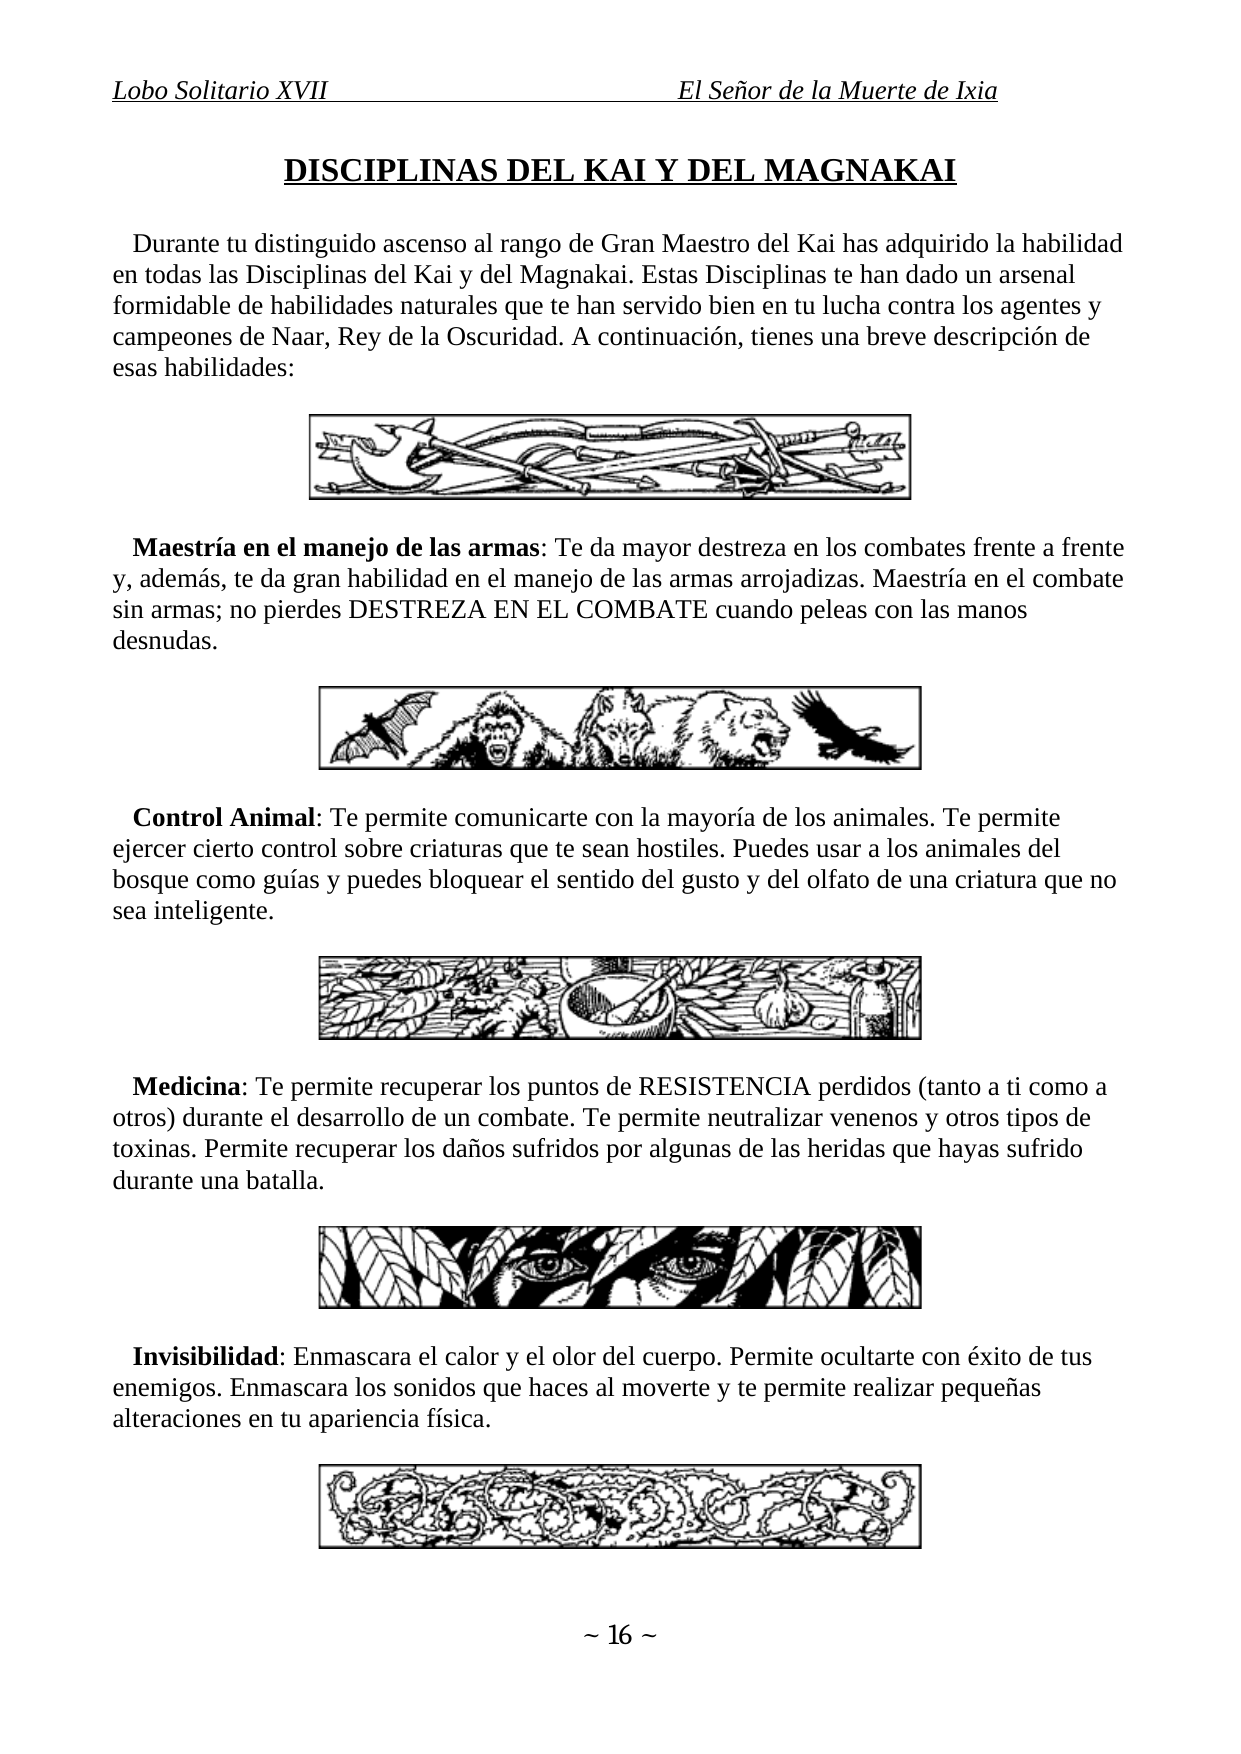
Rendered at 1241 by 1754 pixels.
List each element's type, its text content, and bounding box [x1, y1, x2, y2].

text DISCIPLINAS DEL KAI Y DEL MAGNAKAI [112, 150, 1128, 188]
picture [318, 1226, 922, 1309]
text enemigos. Enmascara los sonidos que haces al moverte y te permite realizar pequeñas alteraciones en tu apariencia física. [112, 1371, 1128, 1433]
text Maestría en el manejo de las armas: Te da mayor destreza en los combates frente a frente y, además, te da gran habilidad en el manejo de las armas arrojadizas. Maestría en el combate sin armas; no pierdes DESTREZA EN EL COMBATE cuando peleas con las manos desnudas. [112, 531, 1128, 656]
text Invisibilidad: Enmascara el calor y el olor del cuerpo. Permite ocultarte con éxito de tus [112, 1340, 1128, 1371]
text Durante tu distinguido ascenso al rango de Gran Maestro del Kai has adquirido la habilidad en todas las Disciplinas del Kai y del Magnakai. Estas Disciplinas te han dado un arsenal formidable de habilidades naturales que te han servido bien en tu lucha contra los agentes y campeones de Naar, Rey de la Oscuridad. A continuación, tienes una breve descripción de esas habilidades: [112, 227, 1128, 382]
text Medicina: Te permite recuperar los puntos de RESISTENCIA perdidos (tanto a ti como a otros) durante el desarrollo de un combate. Te permite neutralizar venenos y otros tipos de toxinas. Permite recuperar los daños sufridos por algunas de las heridas que hayas sufrido durante una batalla. [112, 1070, 1128, 1195]
picture [318, 686, 922, 770]
picture [318, 956, 922, 1040]
picture [318, 1464, 922, 1549]
text Control Animal: Te permite comunicarte con la mayoría de los animales. Te permite ejercer cierto control sobre criaturas que te sean hostiles. Puedes usar a los animales del bosque como guías y puedes bloquear el sentido del gusto y del olfato de una criatura que no sea inteligente. [112, 801, 1128, 925]
picture [308, 414, 912, 500]
